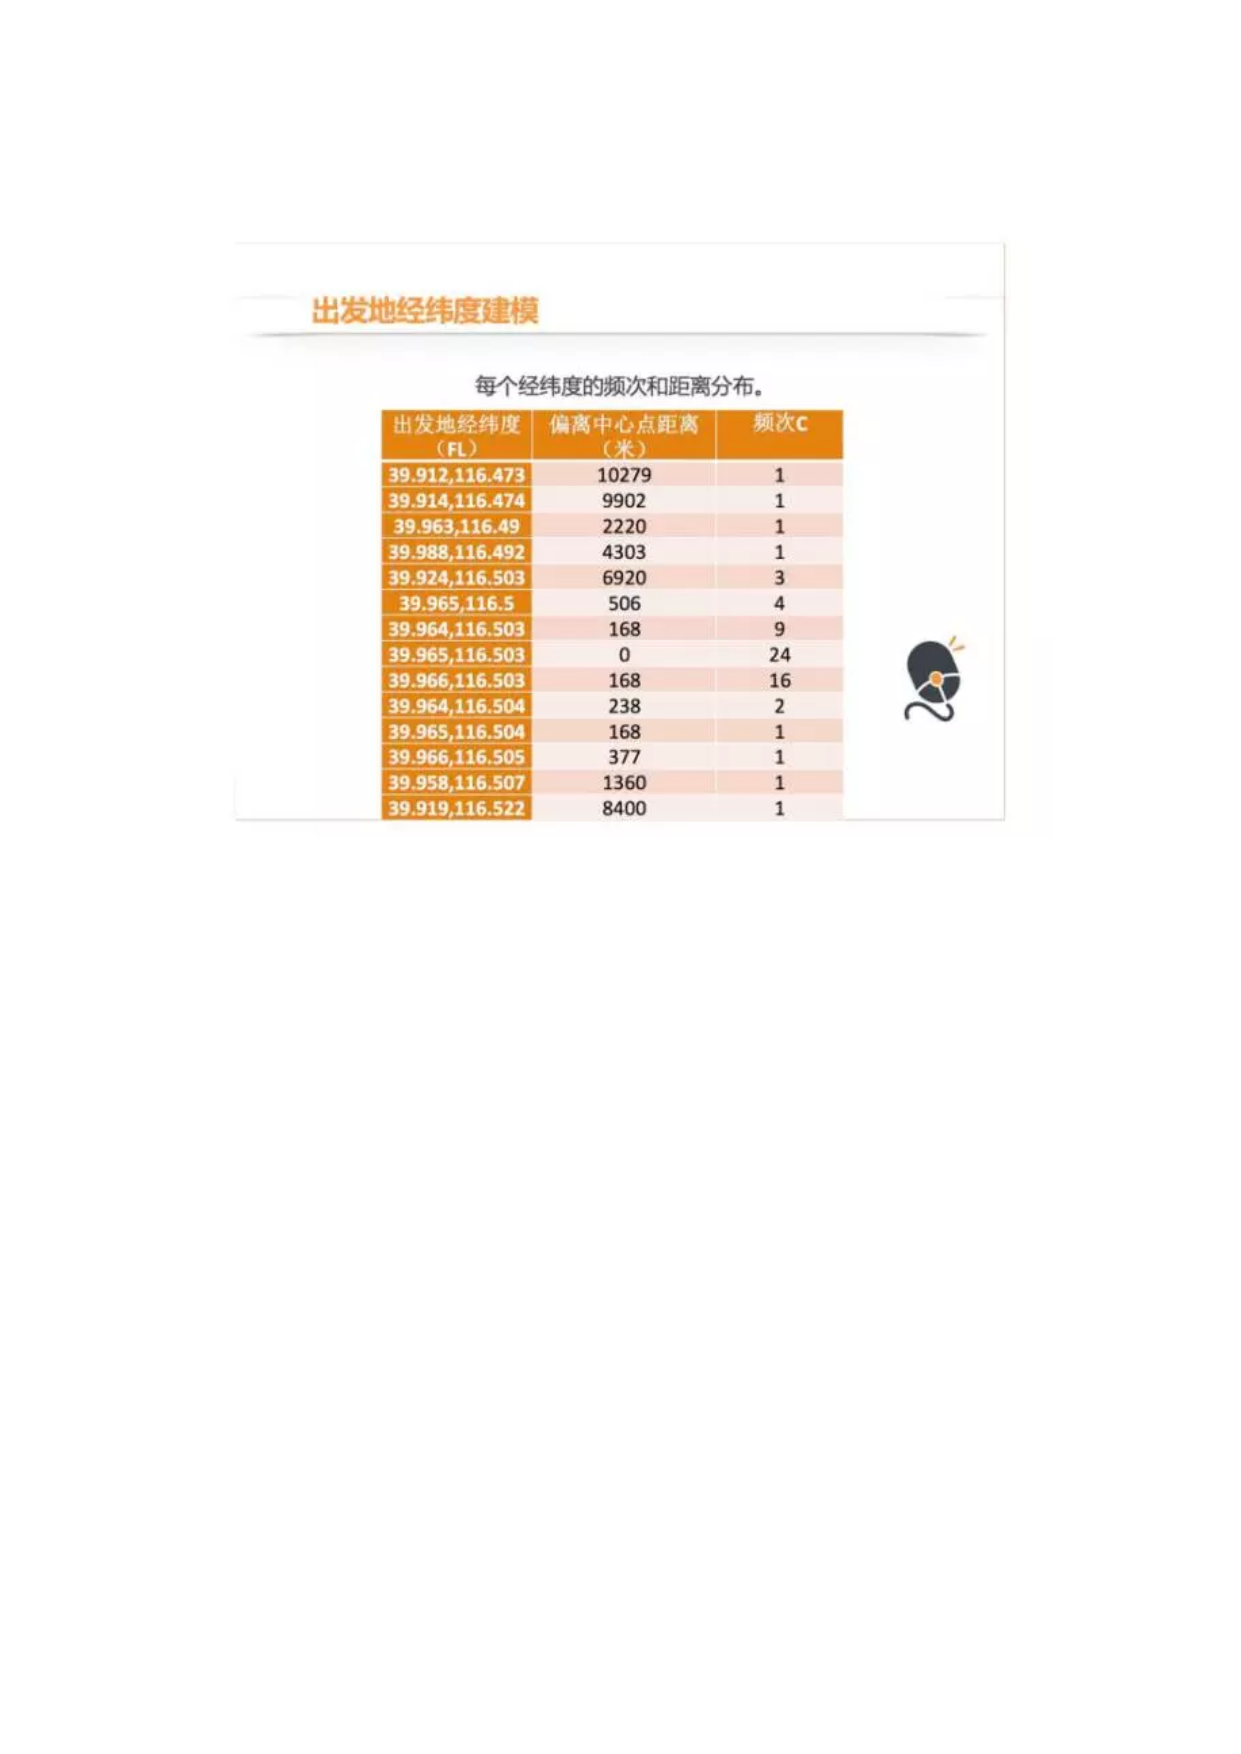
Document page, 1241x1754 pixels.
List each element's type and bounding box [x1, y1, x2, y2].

picture [187, 227, 1054, 838]
